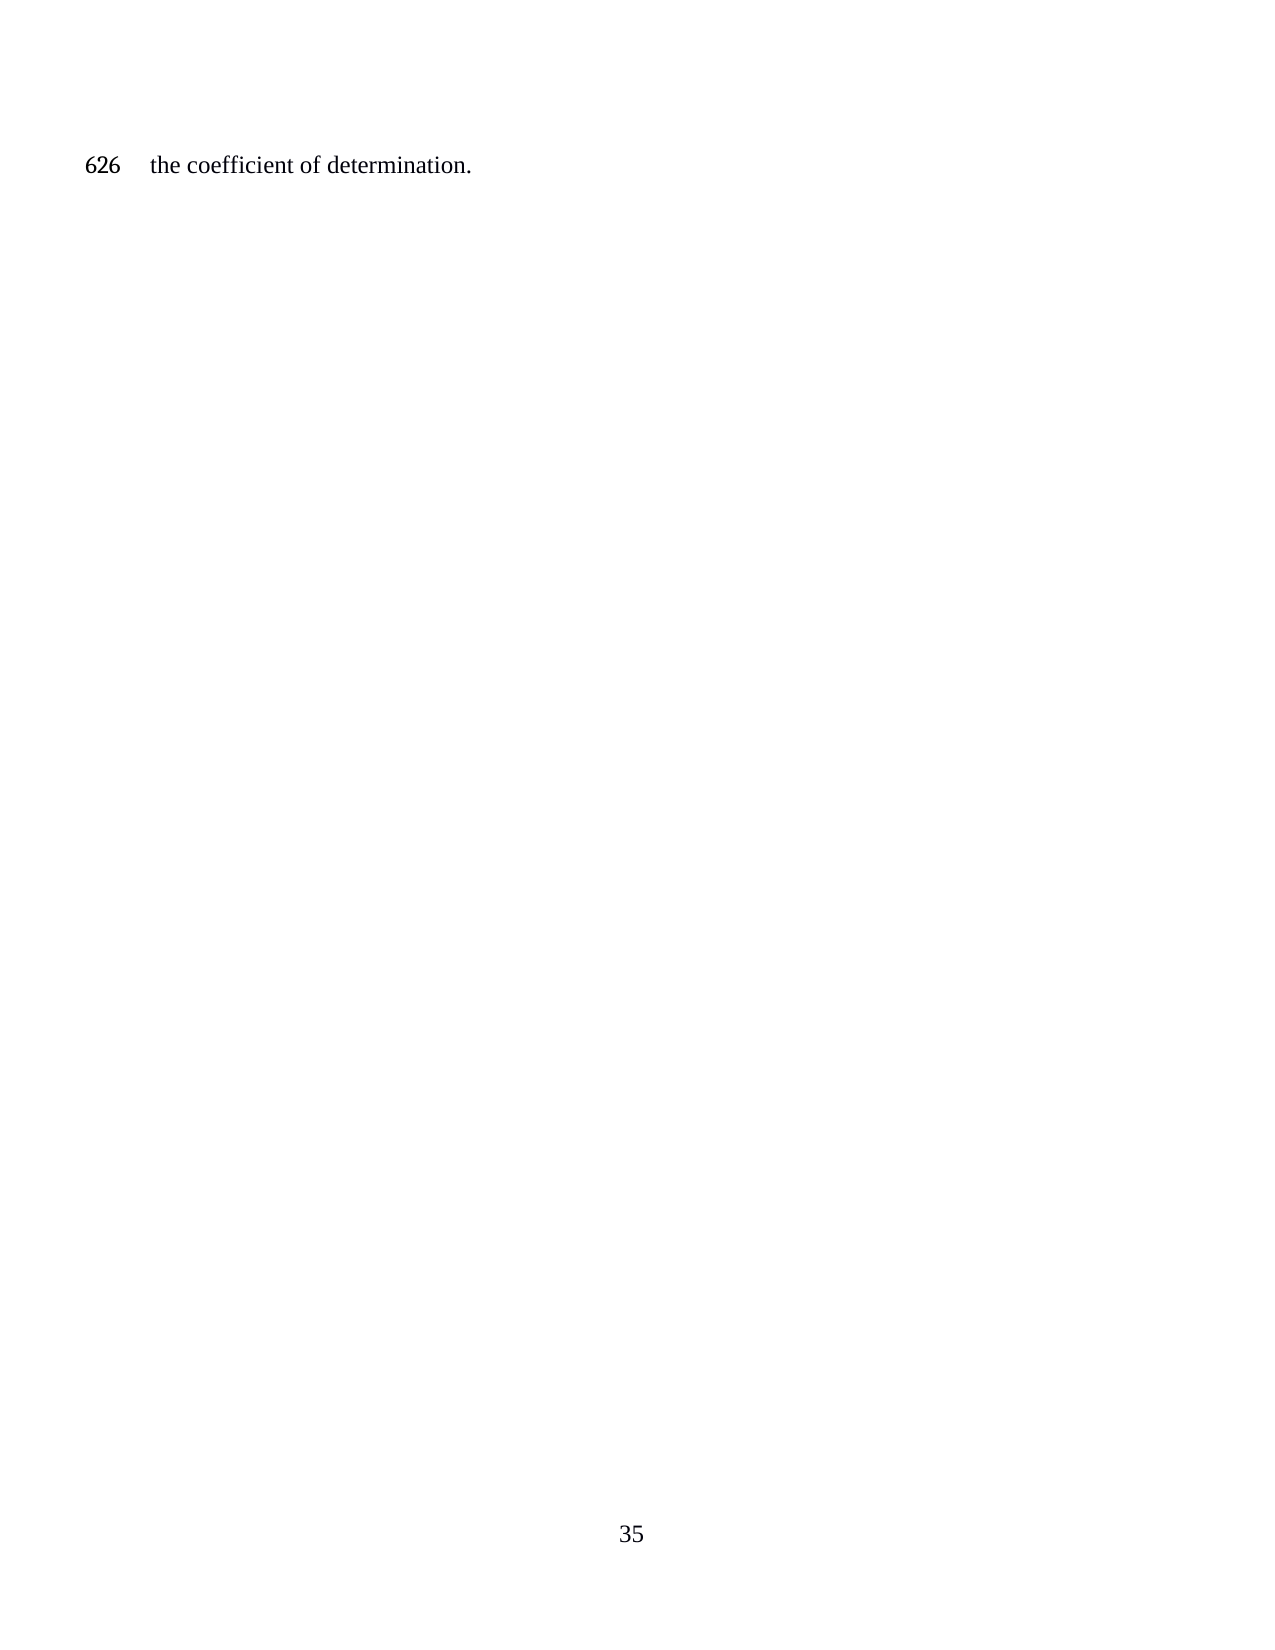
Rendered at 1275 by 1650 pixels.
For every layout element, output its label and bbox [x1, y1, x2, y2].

text [150, 150, 1125, 179]
